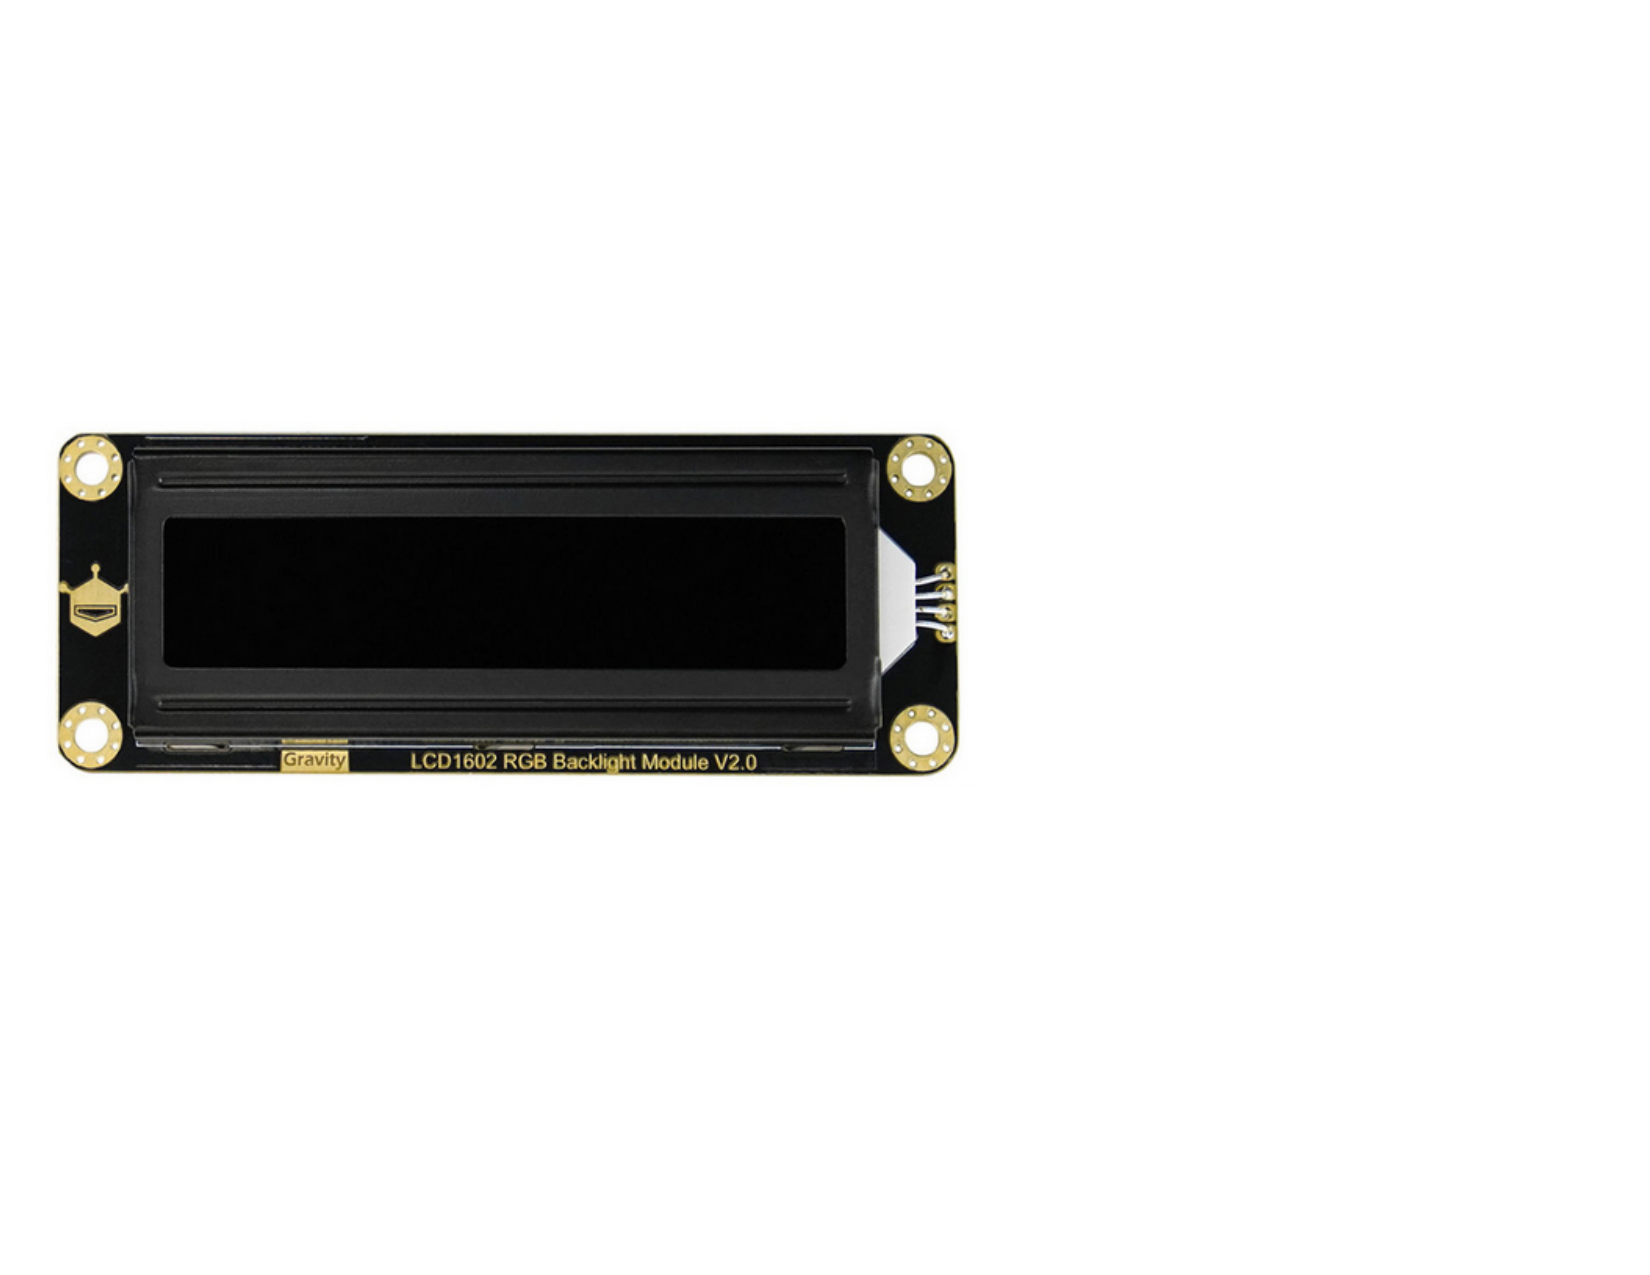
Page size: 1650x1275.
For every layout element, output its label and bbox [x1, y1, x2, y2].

picture [46, 420, 983, 788]
